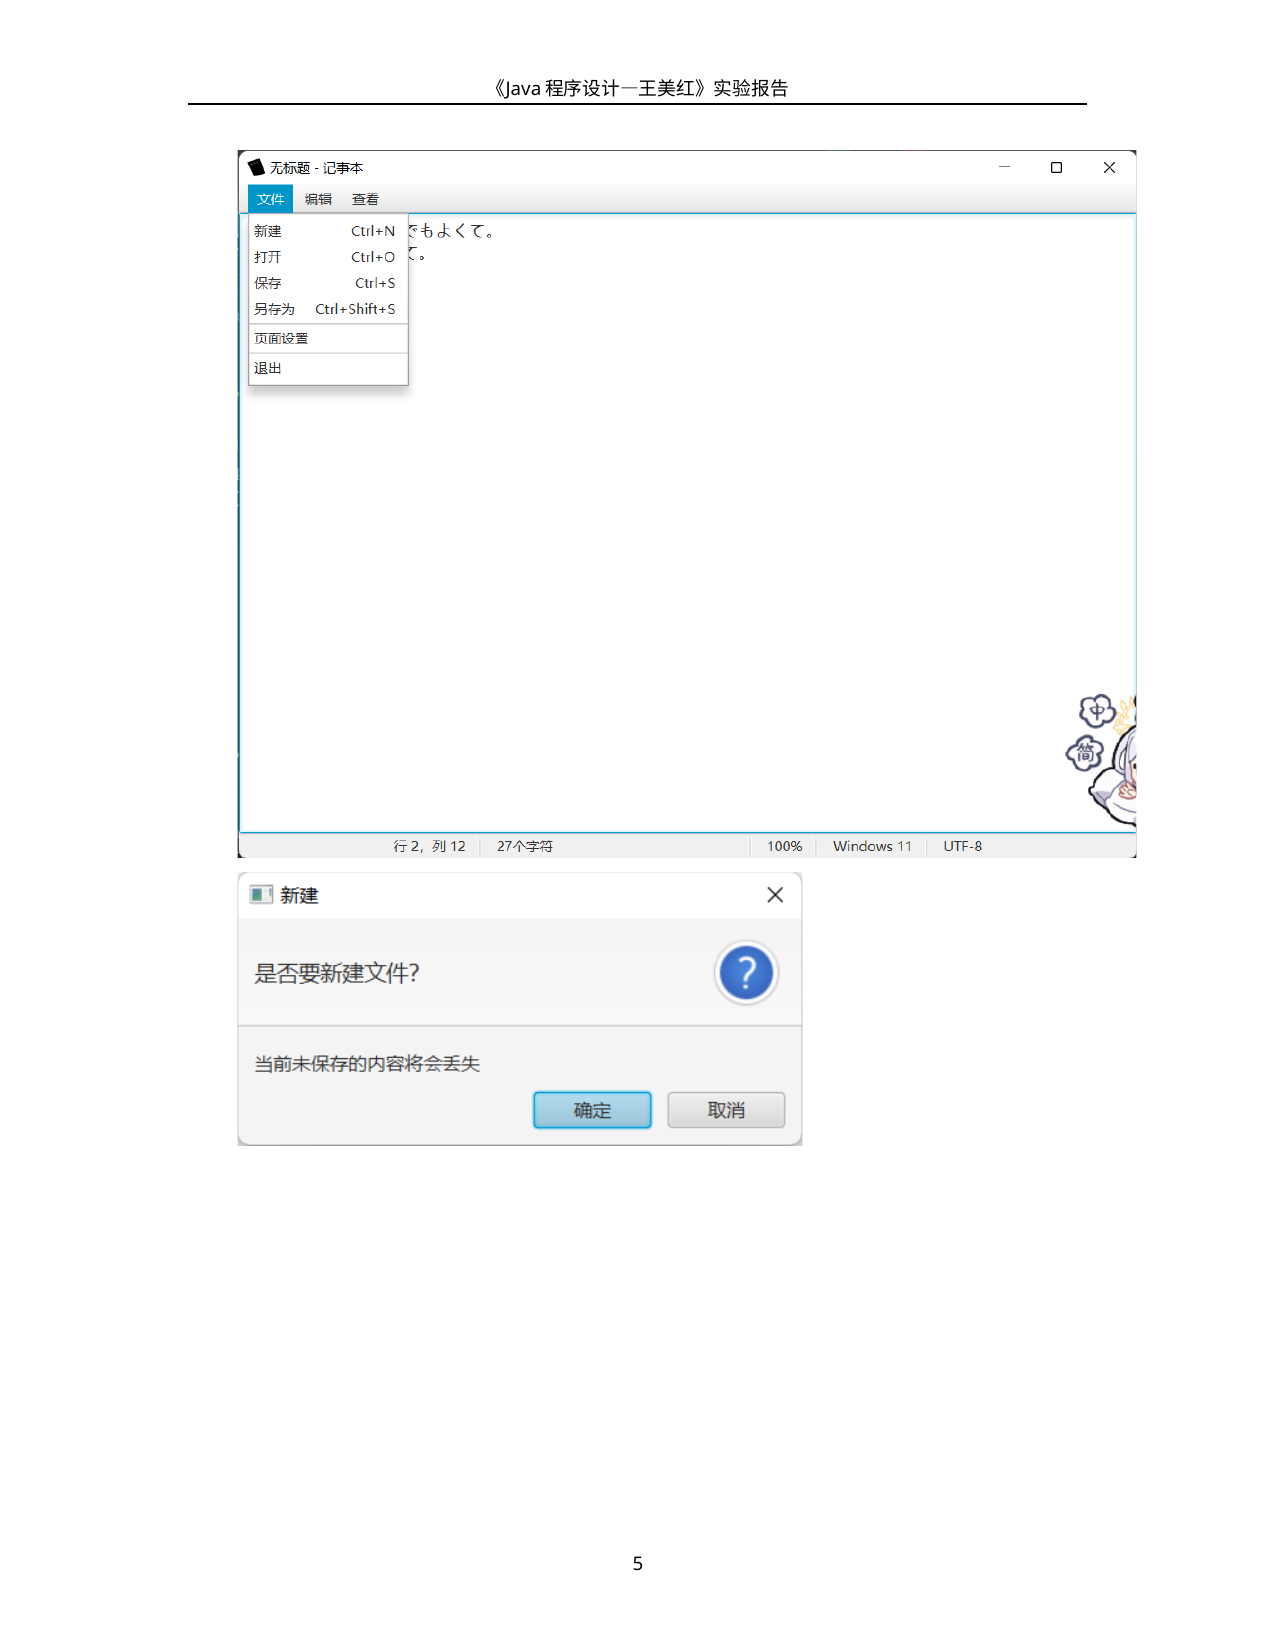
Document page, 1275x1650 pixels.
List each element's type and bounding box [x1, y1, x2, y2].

picture [237, 150, 1137, 858]
picture [237, 872, 803, 1146]
